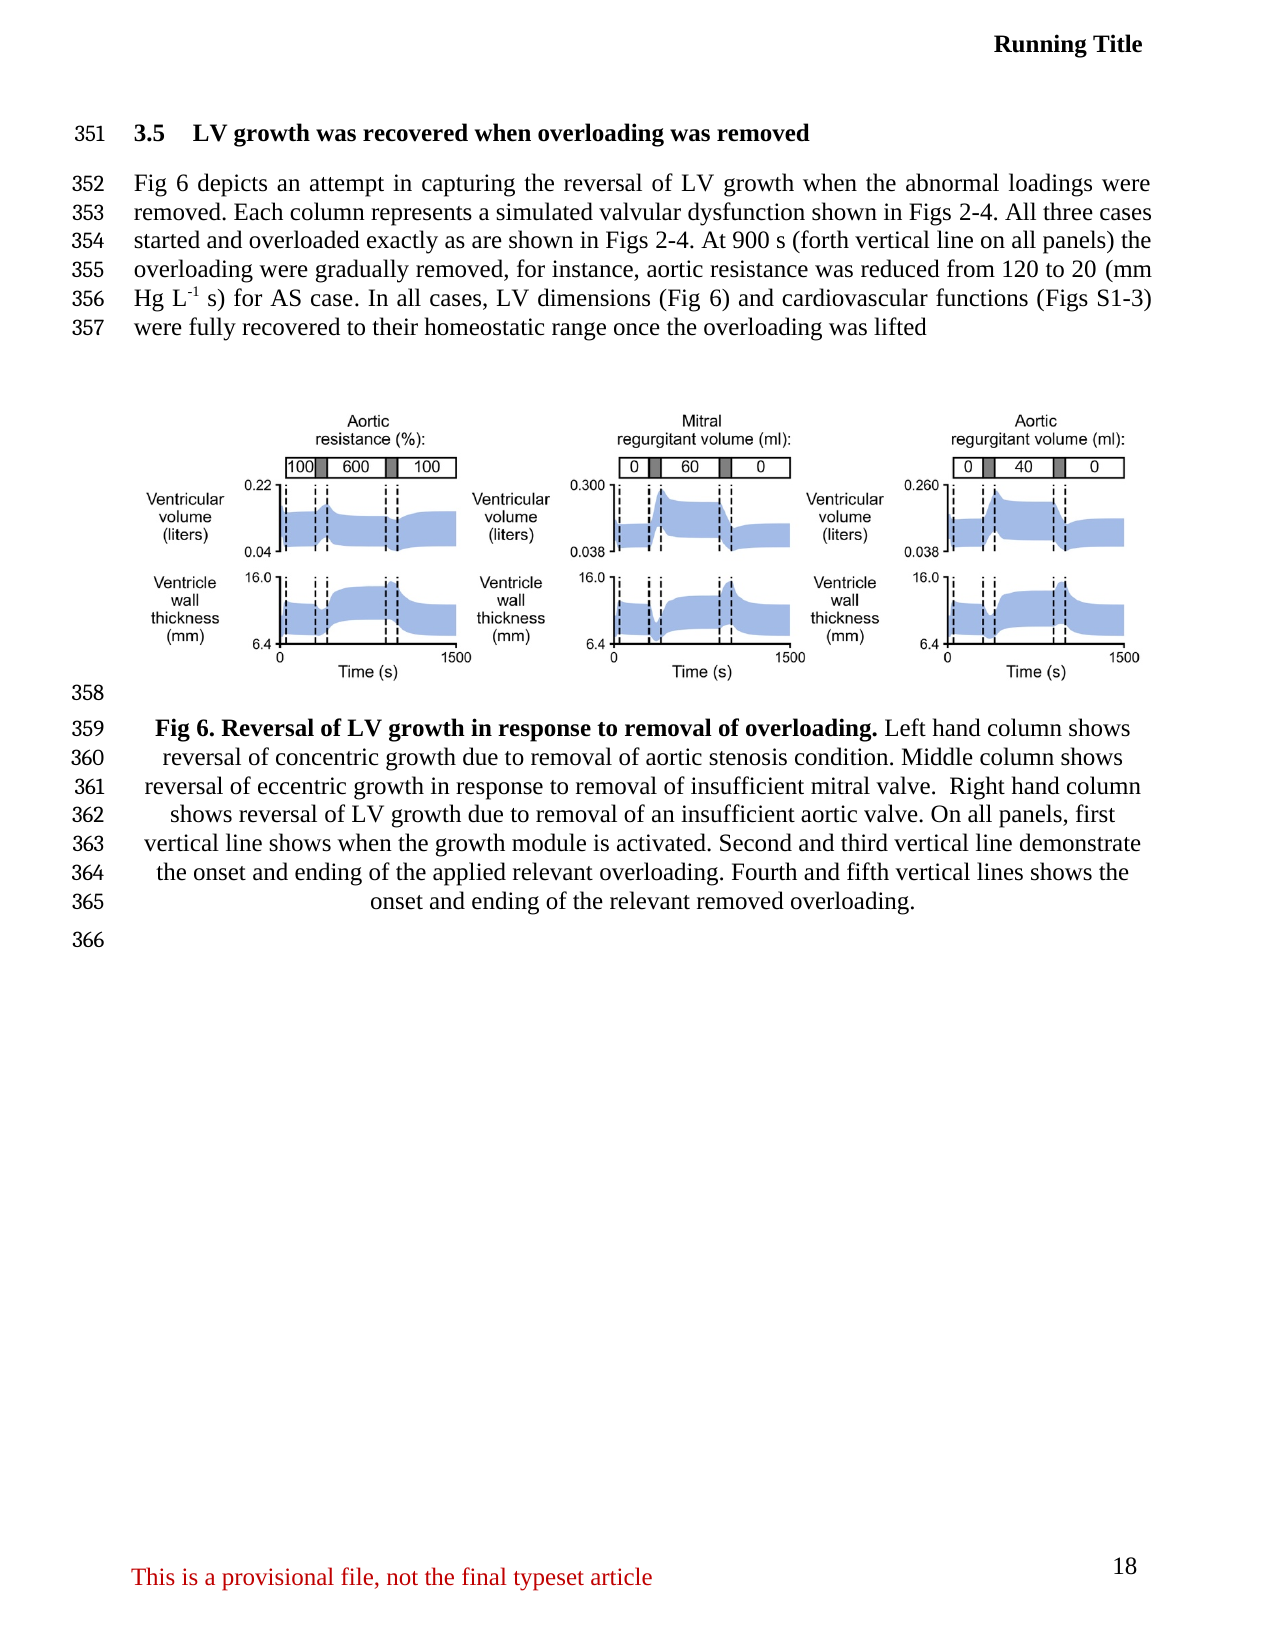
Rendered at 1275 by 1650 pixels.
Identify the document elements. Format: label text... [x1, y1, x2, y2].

picture [133, 353, 1152, 701]
subtitle LV growth was recovered when overloading was removed [133, 118, 1152, 147]
